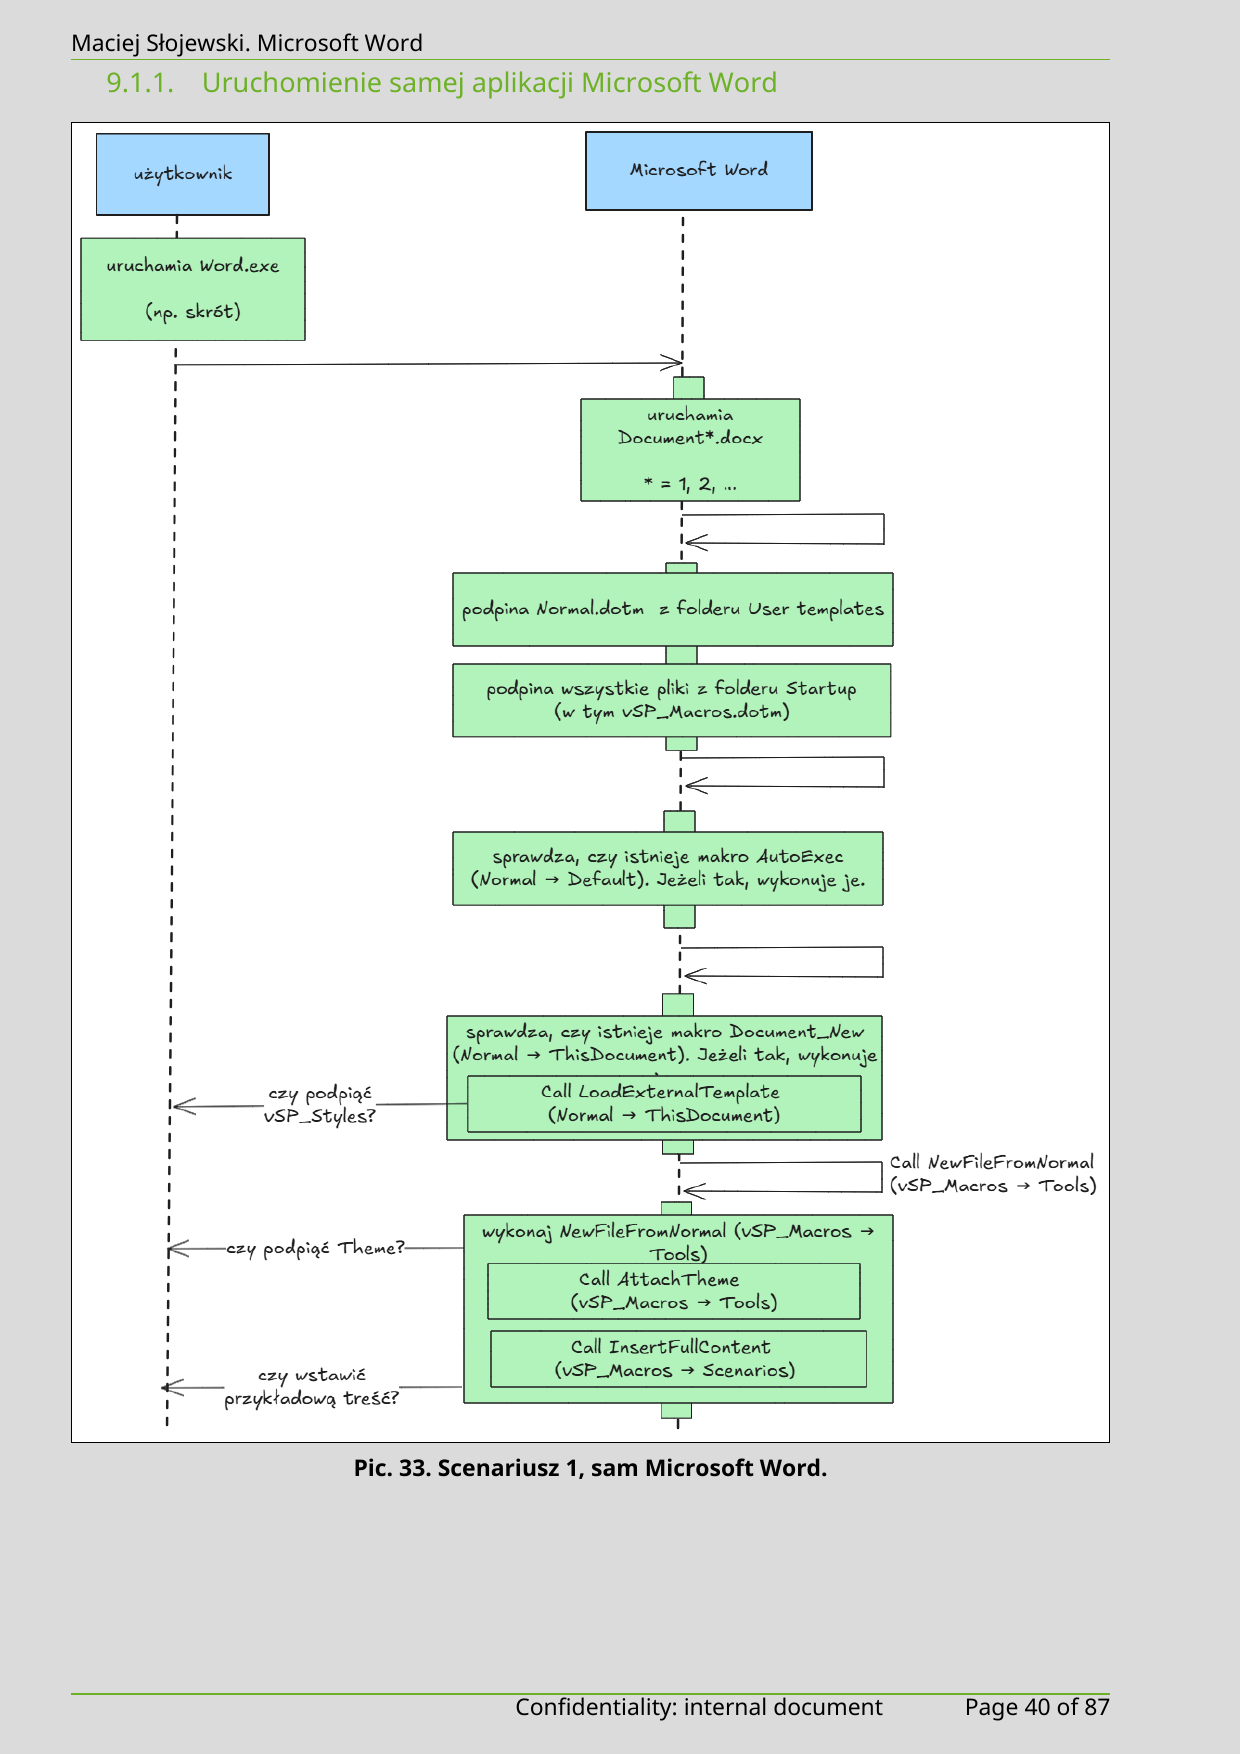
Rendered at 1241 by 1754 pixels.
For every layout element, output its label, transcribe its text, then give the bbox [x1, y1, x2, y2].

picture [72, 123, 1109, 1442]
subtitle Uruchomienie samej aplikacji Microsoft Word [106, 71, 1110, 98]
text Pic. 33. Scenariusz 1, sam Microsoft Word. [source: 20250715_MicrosoftWordScenario1.excalidraw] [71, 1458, 1110, 1481]
